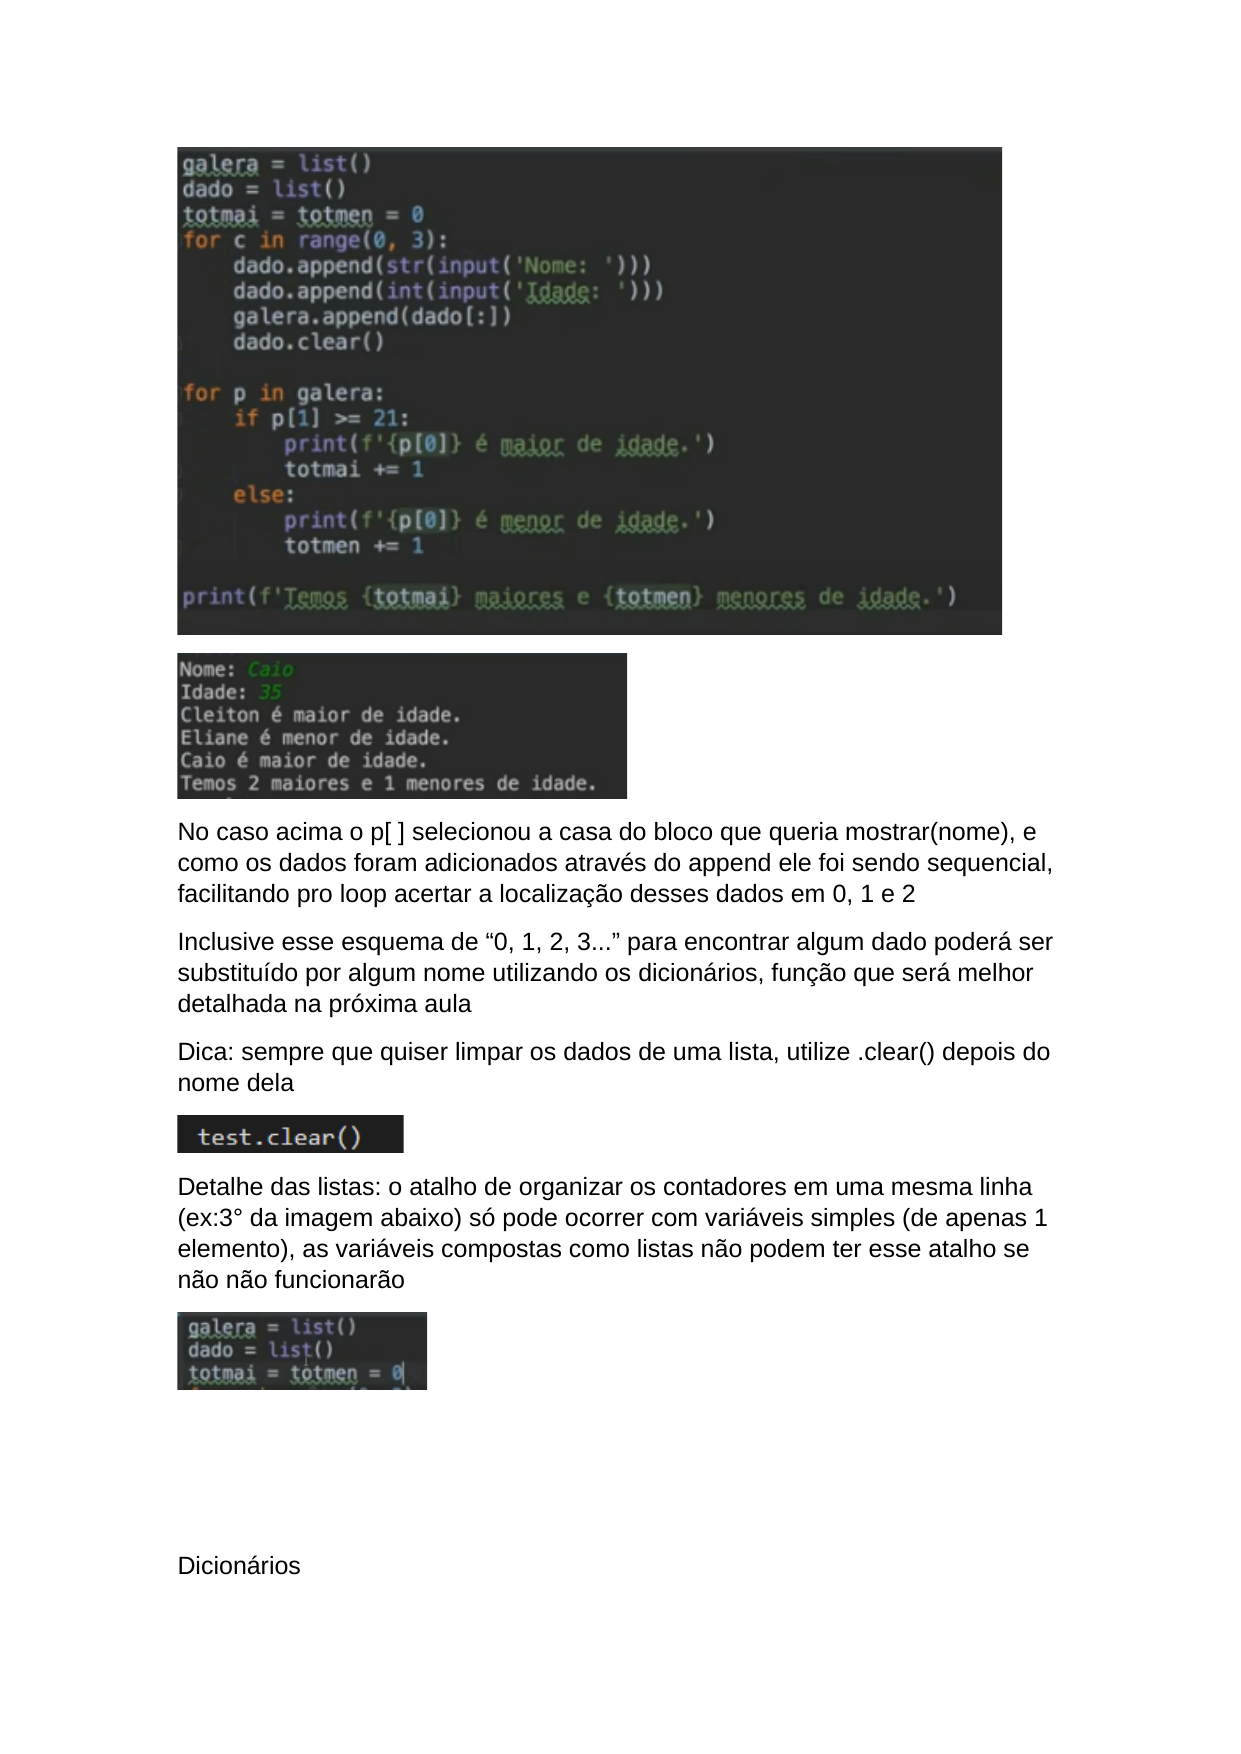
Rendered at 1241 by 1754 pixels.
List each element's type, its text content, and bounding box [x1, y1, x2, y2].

text Inclusive esse esquema de “0, 1, 2, 3...” para encontrar algum dado poderá ser substituído por algum nome utilizando os dicionários, função que será melhor detalhada na próxima aula [177, 927, 1063, 1018]
text Detalhe das listas: o atalho de organizar os contadores em uma mesma linha (ex:3° da imagem abaixo) só pode ocorrer com variáveis simples (de apenas 1 elemento), as variáveis compostas como listas não podem ter esse atalho se não não funcionarão [177, 1172, 1063, 1294]
picture [177, 147, 1003, 635]
picture [177, 1312, 428, 1390]
picture [177, 653, 628, 799]
picture [177, 1115, 404, 1153]
text Dica: sempre que quiser limpar os dados de uma lista, utilize .clear() depois do nome dela [177, 1037, 1063, 1097]
text Dicionários [177, 1551, 1063, 1580]
text No caso acima o p[ ] selecionou a casa do bloco que queria mostrar(nome), e como os dados foram adicionados através do append ele foi sendo sequencial, facilitando pro loop acertar a localização desses dados em 0, 1 e 2 [177, 817, 1063, 908]
